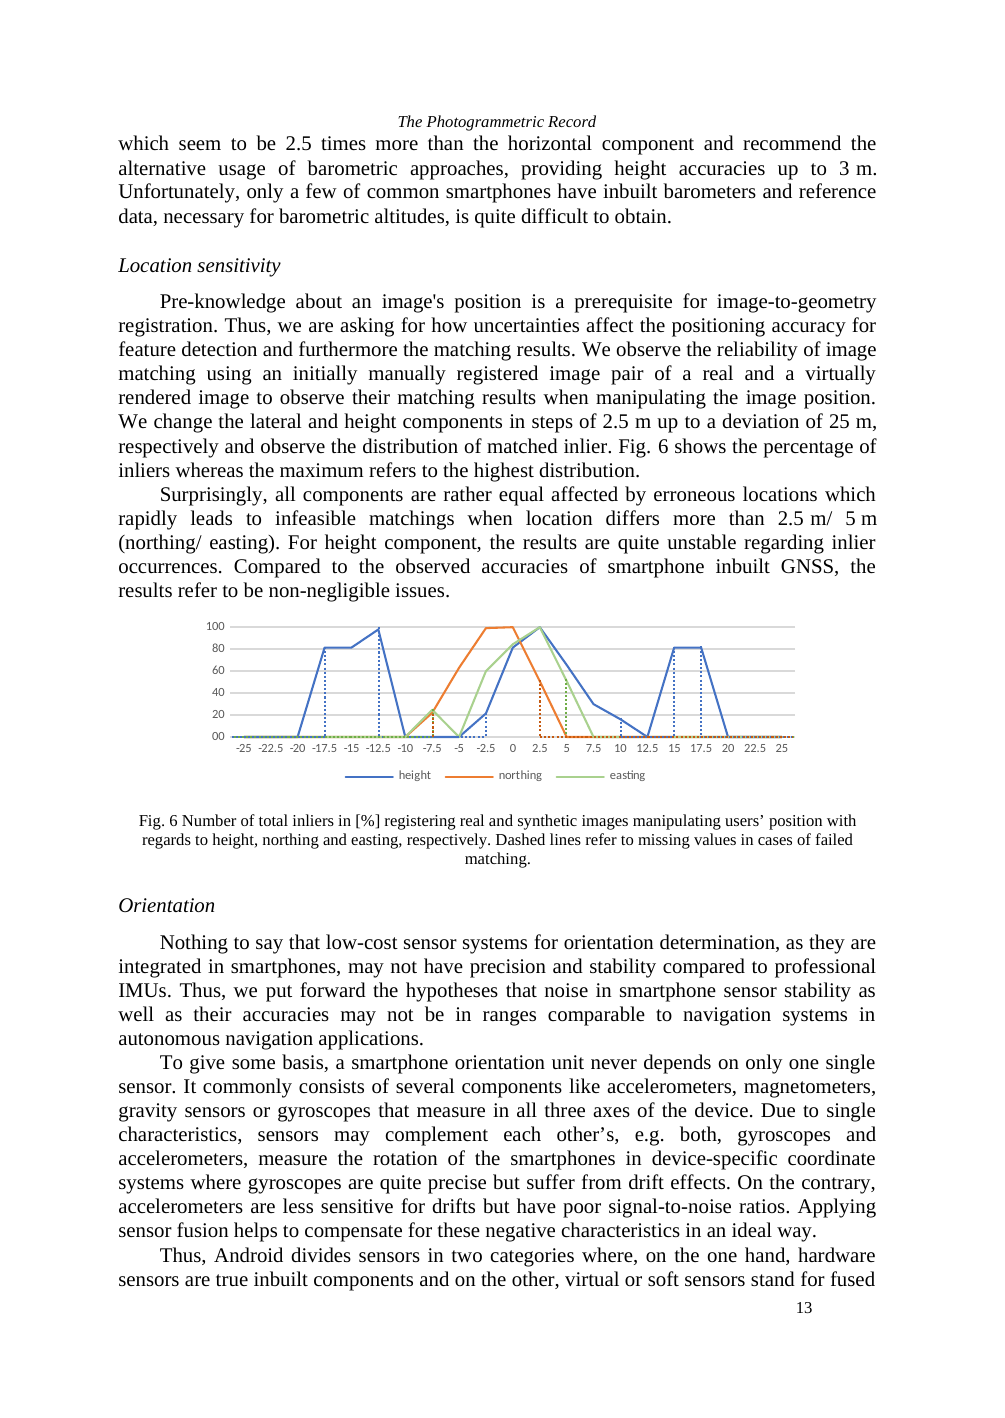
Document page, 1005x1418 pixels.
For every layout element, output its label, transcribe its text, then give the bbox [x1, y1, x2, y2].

subtitle Location sensitivity [118, 253, 877, 277]
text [118, 1242, 877, 1291]
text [118, 131, 877, 228]
text To give some basis, a smartphone orientation unit never depends on only one single sensor. It commonly consists of several components like accelerometers, magnetometers, gravity sensors or gyroscopes that measure in all three axes of the device. Due to single characteristics, sensors may complement each other’s, e.g. both, gyroscopes and accelerometers, measure the rotation of the smartphones in device-specific coordinate systems where gyroscopes are quite precise but suffer from drift effects. On the contrary, accelerometers are less sensitive for drifts but have poor signal-to-noise ratios. Applying sensor fusion helps to compensate for these negative characteristics in an ideal way. [118, 1050, 877, 1242]
subtitle Orientation [118, 893, 877, 917]
text Pre-knowledge about an image's position is a prerequisite for image-to-geometry registration. Thus, we are asking for how uncertainties affect the positioning accuracy for feature detection and furthermore the matching results. We observe the reliability of image matching using an initially manually registered image pair of a real and a virtually rendered image to observe their matching results when manipulating the image position. We change the lateral and height components in steps of 2.5 m up to a deviation of 25 m, respectively and observe the distribution of matched inlier. Fig. 6 shows the percentage of inliers whereas the maximum refers to the highest distribution. [118, 289, 877, 482]
text Nothing to say that low-cost sensor systems for orientation determination, as they are integrated in smartphones, may not have precision and stability compared to professional IMUs. Thus, we put forward the hypotheses that noise in smartphone sensor stability as well as their accuracies may not be in ranges comparable to navigation systems in autonomous navigation applications. [118, 930, 877, 1050]
text Surprisingly, all components are rather equal affected by erroneous locations which rapidly leads to infeasible matchings when location differs more than 2.5 m/ 5 m (northing/ easting). For height component, the results are quite unstable regarding inlier occurrences. Compared to the observed accuracies of smartphone inbuilt GNSS, the results refer to be non-negligible issues. [118, 482, 877, 602]
text Fig. 6 Number of total inliers in [%] registering real and synthetic images manipulating users’ position with regards to height, northing and easting, respectively. Dashed lines refer to missing values in cases of failed matching. [118, 811, 877, 868]
